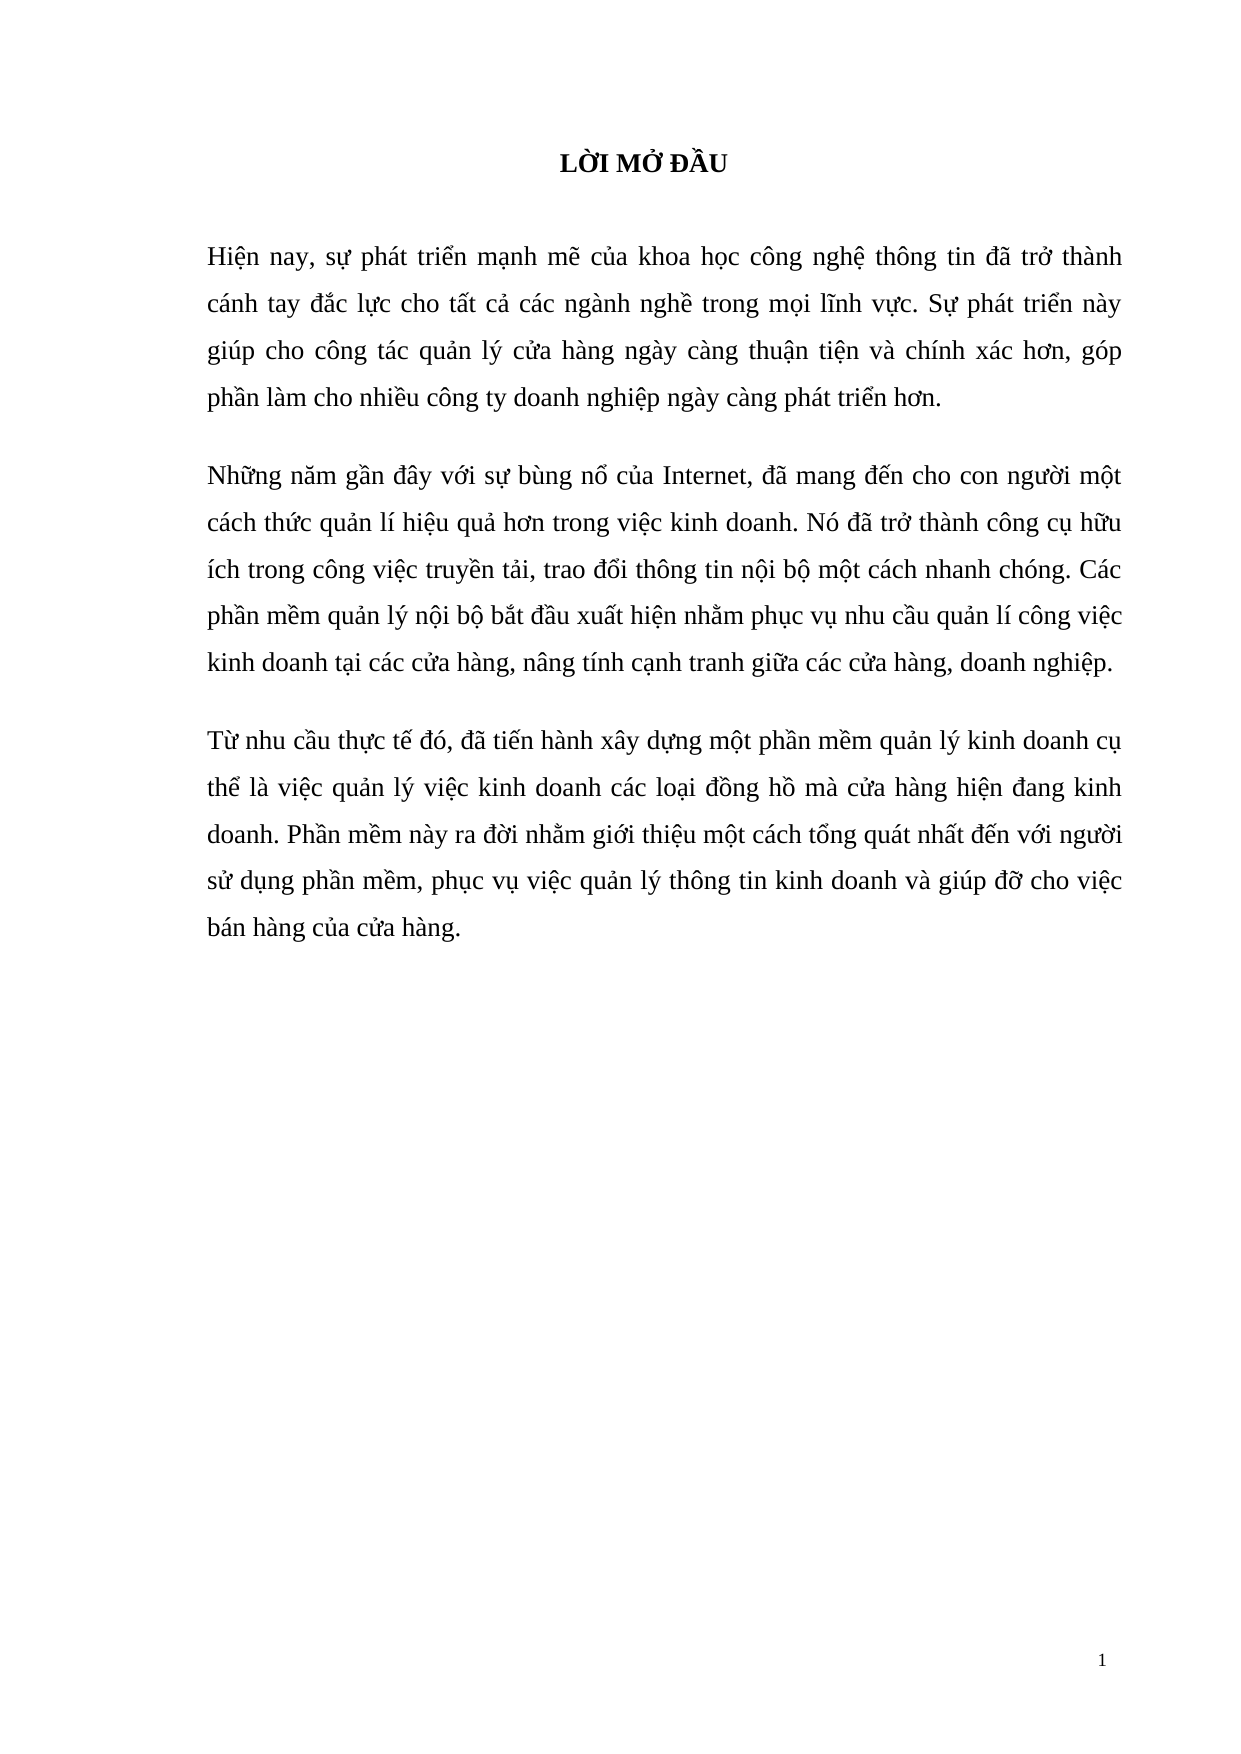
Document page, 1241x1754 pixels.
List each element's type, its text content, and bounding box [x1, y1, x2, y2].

subtitle LỜI MỞ ĐẦU [339, 147, 990, 178]
text Từ nhu cầu thực tế đó, đã tiến hành xây dựng một phần mềm quản lý kinh doanh cụ thể là việc quản lý việc kinh doanh các loại đồng hồ mà cửa hàng hiện đang kinh doanh. Phần mềm này ra đời nhằm giới thiệu một cách tổng quát nhất đến với người sử dụng phần mềm, phục vụ việc quản lý thông tin kinh doanh và giúp đỡ cho việc bán hàng của cửa hàng. [207, 724, 1124, 942]
text Những năm gần đây với sự bùng nổ của Internet, đã mang đến cho con người một cách thức quản lí hiệu quả hơn trong việc kinh doanh. Nó đã trở thành công cụ hữu ích trong công việc truyền tải, trao đổi thông tin nội bộ một cách nhanh chóng. Các phần mềm quản lý nội bộ bắt đầu xuất hiện nhằm phục vụ nhu cầu quản lí công việc kinh doanh tại các cửa hàng, nâng tính cạnh tranh giữa các cửa hàng, doanh nghiệp. [207, 459, 1123, 677]
text Hiện nay, sự phát triển mạnh mẽ của khoa học công nghệ thông tin đã trở thành cánh tay đắc lực cho tất cả các ngành nghề trong mọi lĩnh vực. Sự phát triển này giúp cho công tác quản lý cửa hàng ngày càng thuận tiện và chính xác hơn, góp phần làm cho nhiều công ty doanh nghiệp ngày càng phát triển hơn. [207, 240, 1123, 412]
